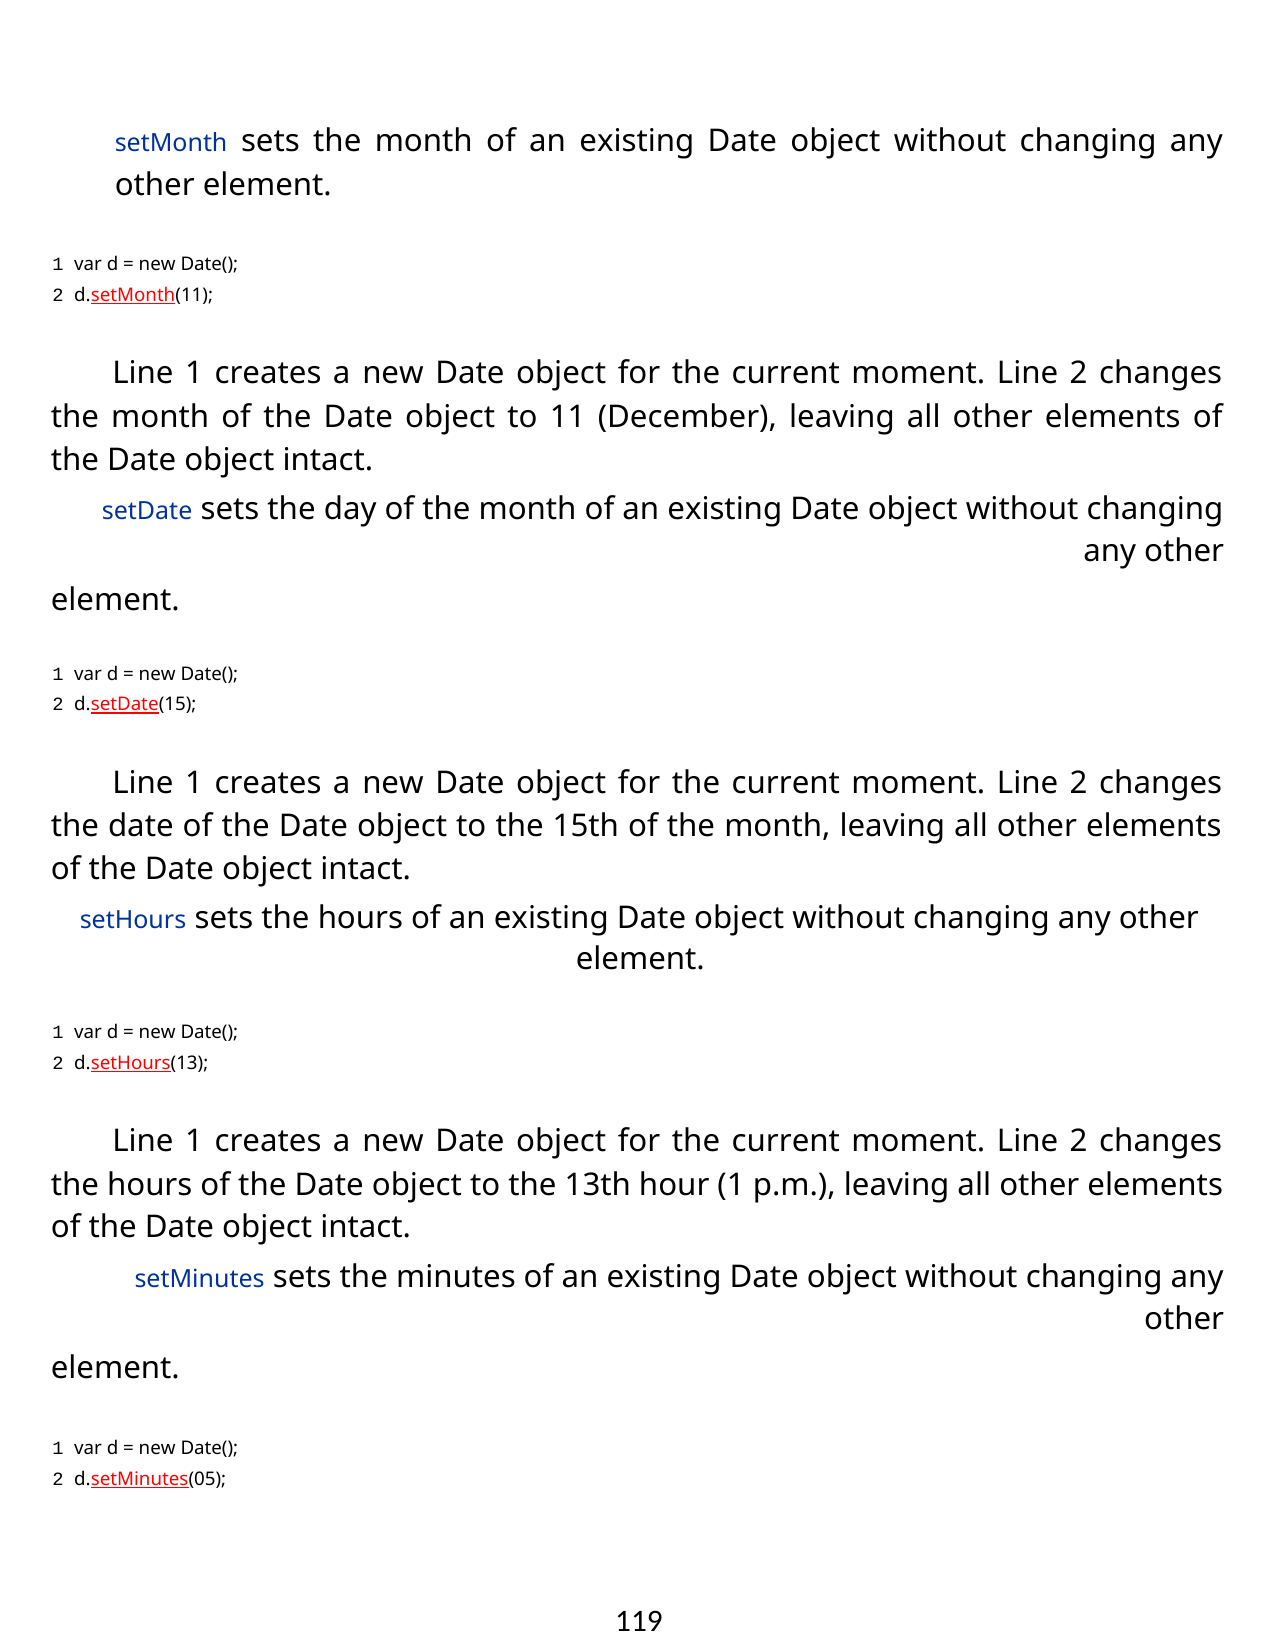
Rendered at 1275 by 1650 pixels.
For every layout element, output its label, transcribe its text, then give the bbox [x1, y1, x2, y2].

text Line 1 creates a new Date object for the current moment. Line 2 changes the month of the Date object to 11 (December), leaving all other elements of the Date object intact. [51, 351, 1224, 479]
list var d = new Date(); [52, 1434, 1226, 1460]
text setMonth sets the month of an existing Date object without changing any other element. [114, 118, 1224, 204]
list d.setDate(15); [52, 691, 1226, 716]
list var d = new Date(); [52, 1019, 1226, 1044]
text Line 1 creates a new Date object for the current moment. Line 2 changes the date of the Date object to the 15th of the month, leaving all other elements of the Date object intact. [51, 760, 1224, 888]
text setHours sets the hours of an existing Date object without changing any other element. [52, 895, 1227, 979]
list d.setMonth(11); [52, 281, 1226, 307]
text Line 1 creates a new Date object for the current moment. Line 2 changes the hours of the Date object to the 13th hour (1 p.m.), leaving all other elements of the Date object intact. [51, 1118, 1224, 1247]
list d.setHours(13); [52, 1049, 1226, 1075]
text setMinutes sets the minutes of an existing Date object without changing any other [58, 1254, 1224, 1339]
text element. [51, 1345, 1224, 1388]
list var d = new Date(); [52, 660, 1226, 686]
text setDate sets the day of the month of an existing Date object without changing any other [58, 486, 1224, 571]
list var d = new Date(); [52, 251, 1226, 276]
list d.setMinutes(05); [52, 1465, 1226, 1491]
text element. [51, 577, 1224, 620]
